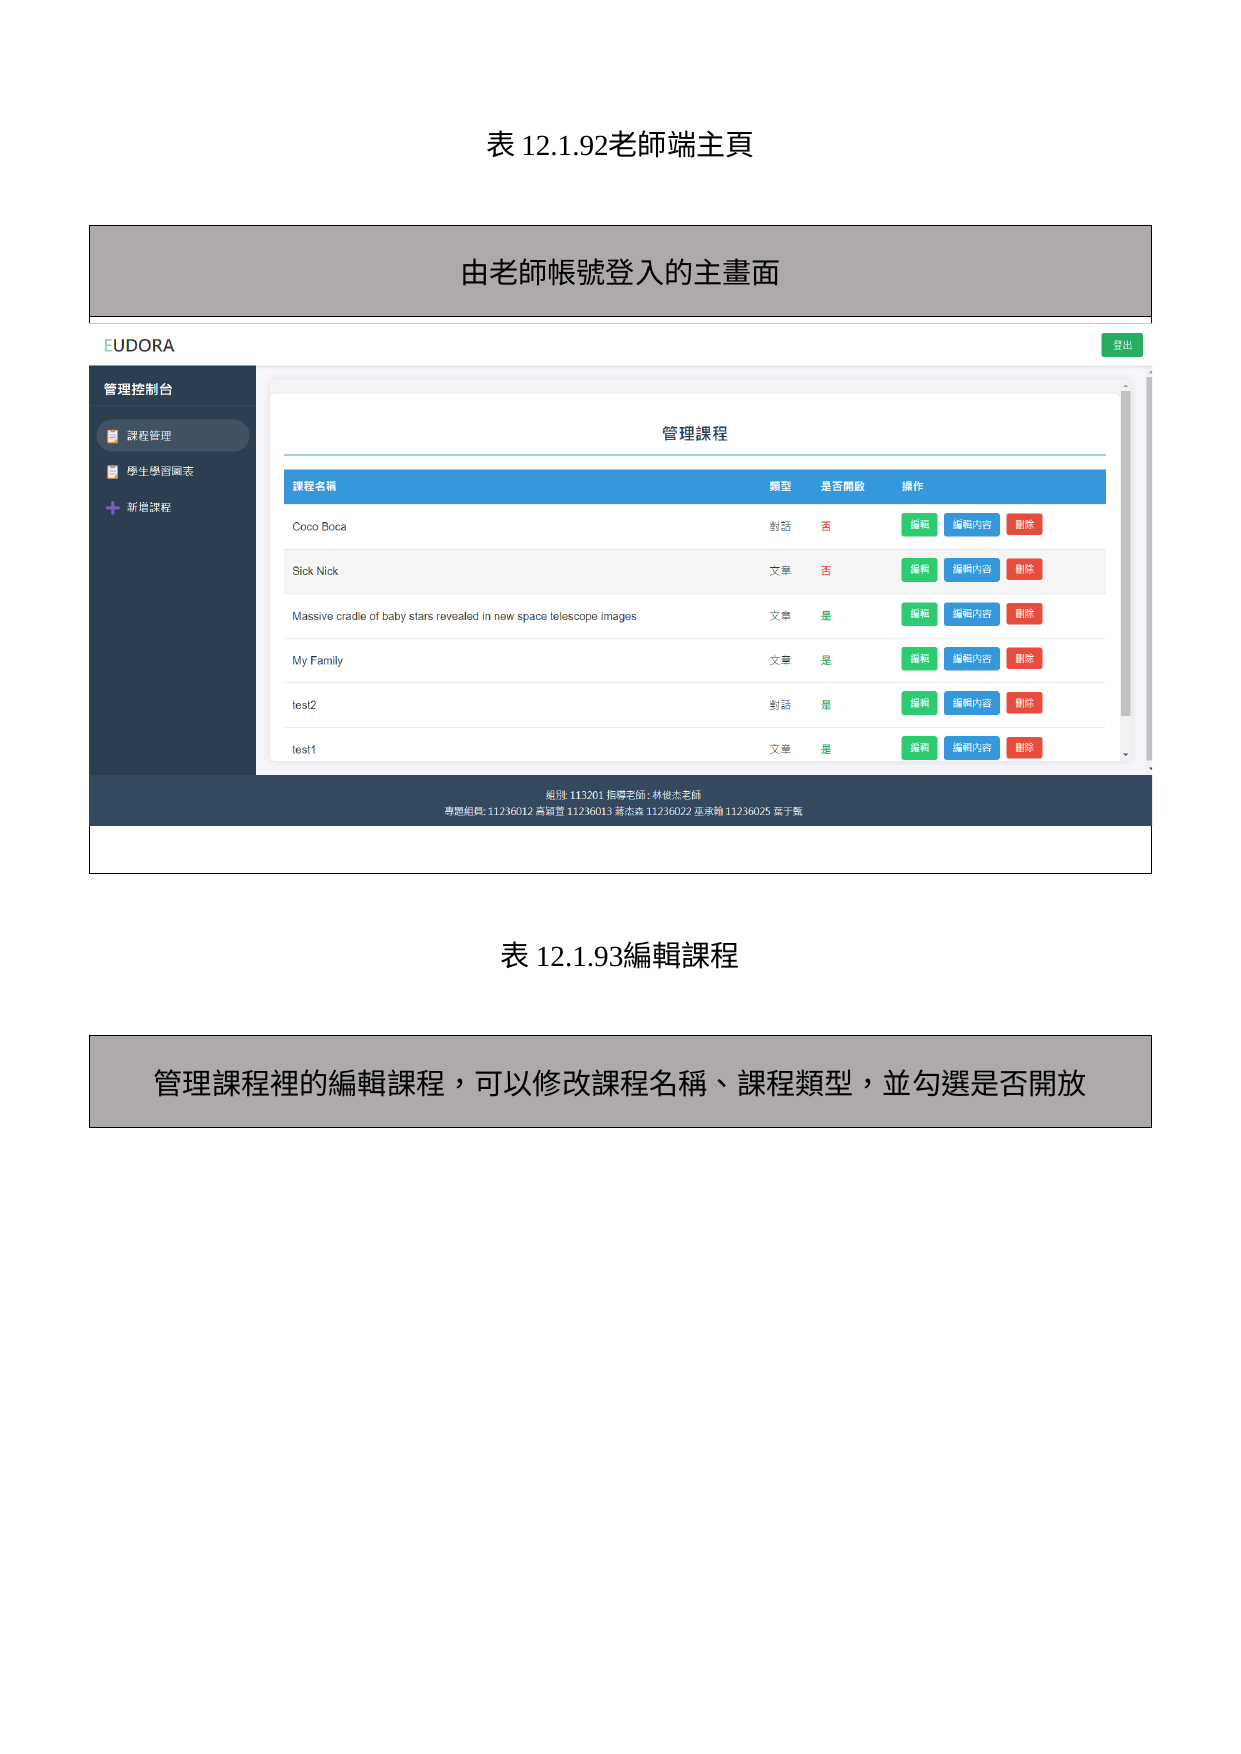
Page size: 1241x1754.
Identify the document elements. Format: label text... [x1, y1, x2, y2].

table_cell [90, 317, 1151, 323]
table_cell [90, 826, 1151, 873]
picture [89, 323, 1153, 826]
table_header 管理課程裡的編輯課程，可以修改課程名稱、課程類型，並勾選是否開放 [90, 1036, 1151, 1127]
table_header 由老師帳號登入的主畫面 [90, 226, 1151, 316]
